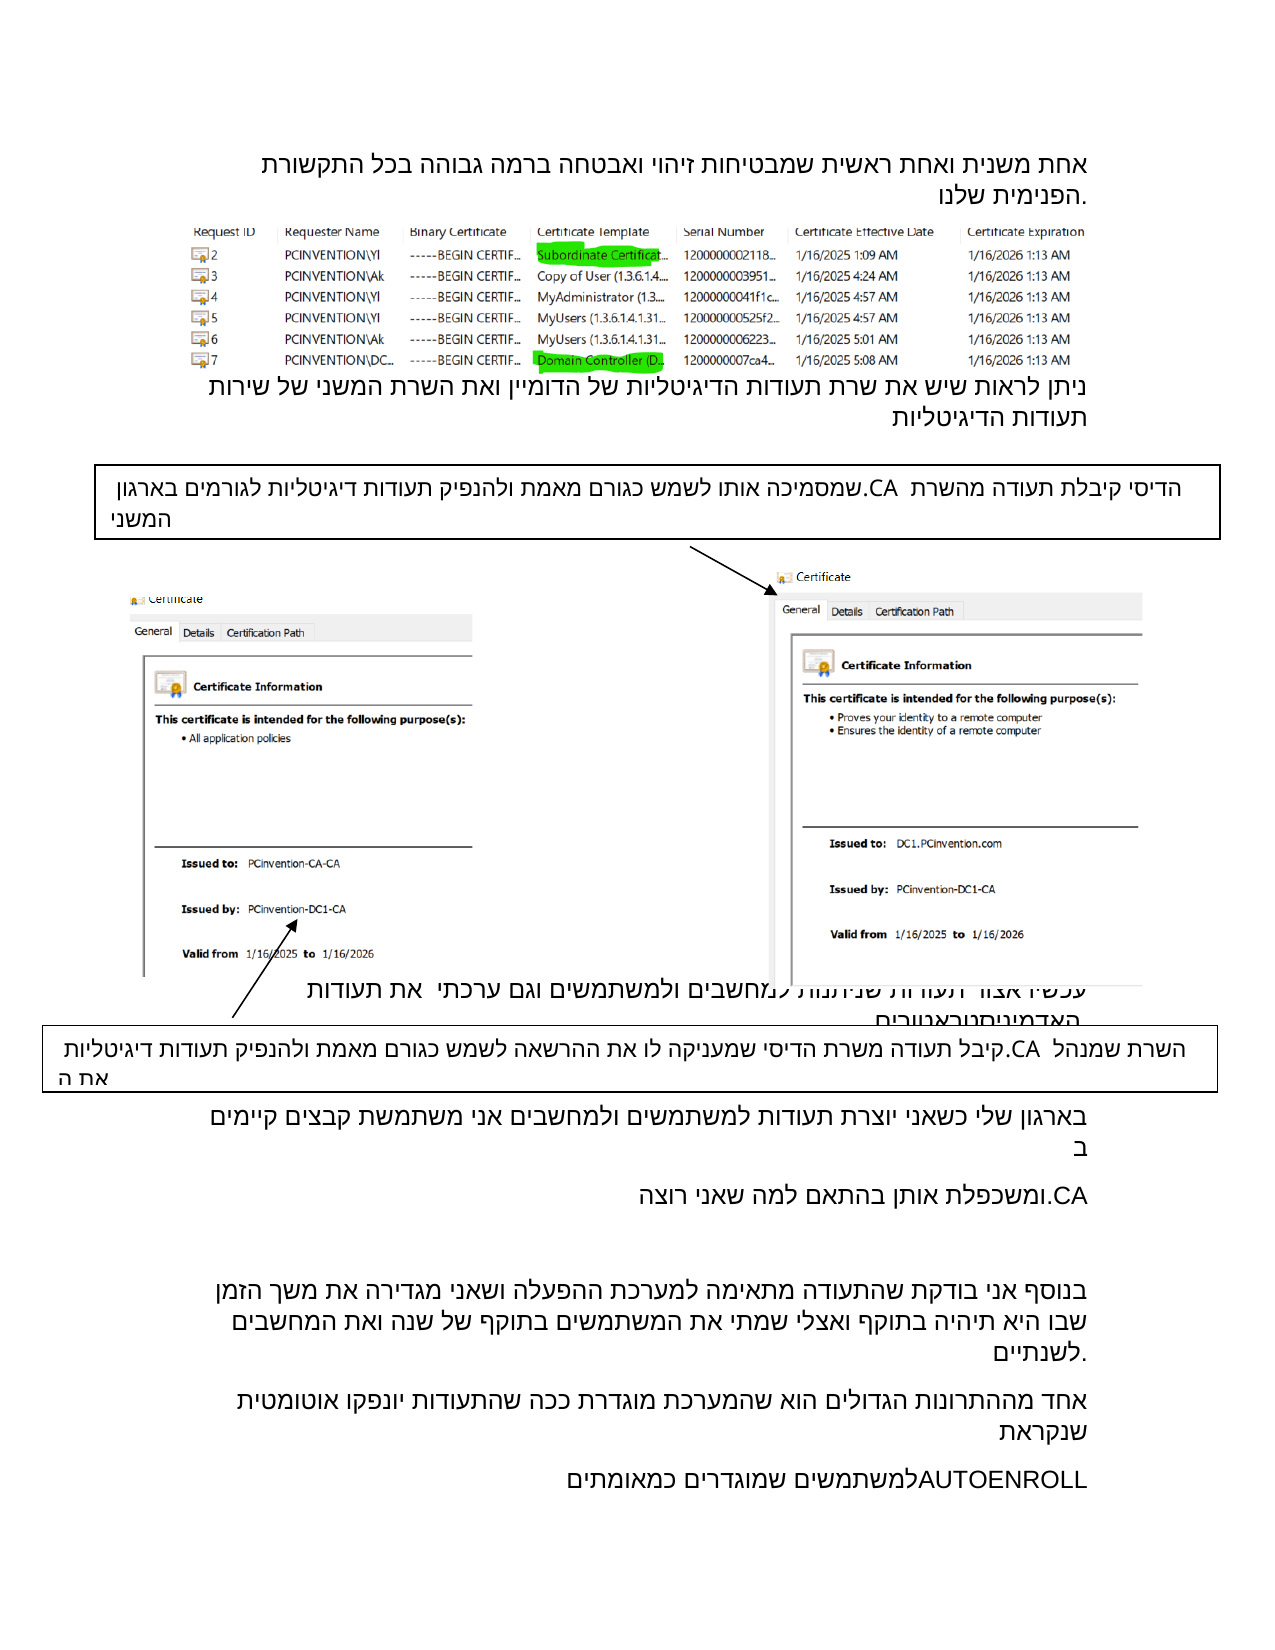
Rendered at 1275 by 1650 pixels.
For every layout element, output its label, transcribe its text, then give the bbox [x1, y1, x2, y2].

text בארגון שלי כשאני יוצרת תעודות למשתמשים ולמחשבים אני משתמשת קבצים קיימים ב [187, 1102, 1087, 1162]
text אחד מההתרונות הגדולים הוא שהמערכת מוגדרת ככה שהתעודות יונפקו אוטומטית שנקראת [187, 1386, 1087, 1446]
text ניתן לראות שיש את שרת תעודות הדיגיטליות של הדומיין ואת השרת המשני של שירות תעודות הדיגיטליות [187, 376, 1087, 432]
picture [130, 597, 473, 977]
picture [768, 572, 1143, 989]
text למשתמשים שמוגדרים כמאומתיםAUTOENROLL [187, 1464, 1087, 1493]
text ומשכפלת אותן בהתאם למה שאני רוצה.CA [187, 1181, 1087, 1209]
text עכשיו אצור תעודות שניתנות למחשבים ולמשתמשים וגם ערכתי את תעודות האדמיניסטראטורים. [187, 975, 1087, 1025]
picture [187, 228, 1088, 376]
text בנוסף אני בודקת שהתעודה מתאימה למערכת ההפעלה ושאני מגדירה את משך הזמן שבו היא תיהיה בתוקף ואצלי שמתי את המשתמשים בתוקף של שנה ואת המחשבים לשנתיים. [187, 1276, 1087, 1367]
text אחת משנית ואחת ראשית שמבטיחות זיהוי ואבטחה ברמה גבוהה בכל התקשורת הפנימית שלנו. [187, 150, 1087, 210]
